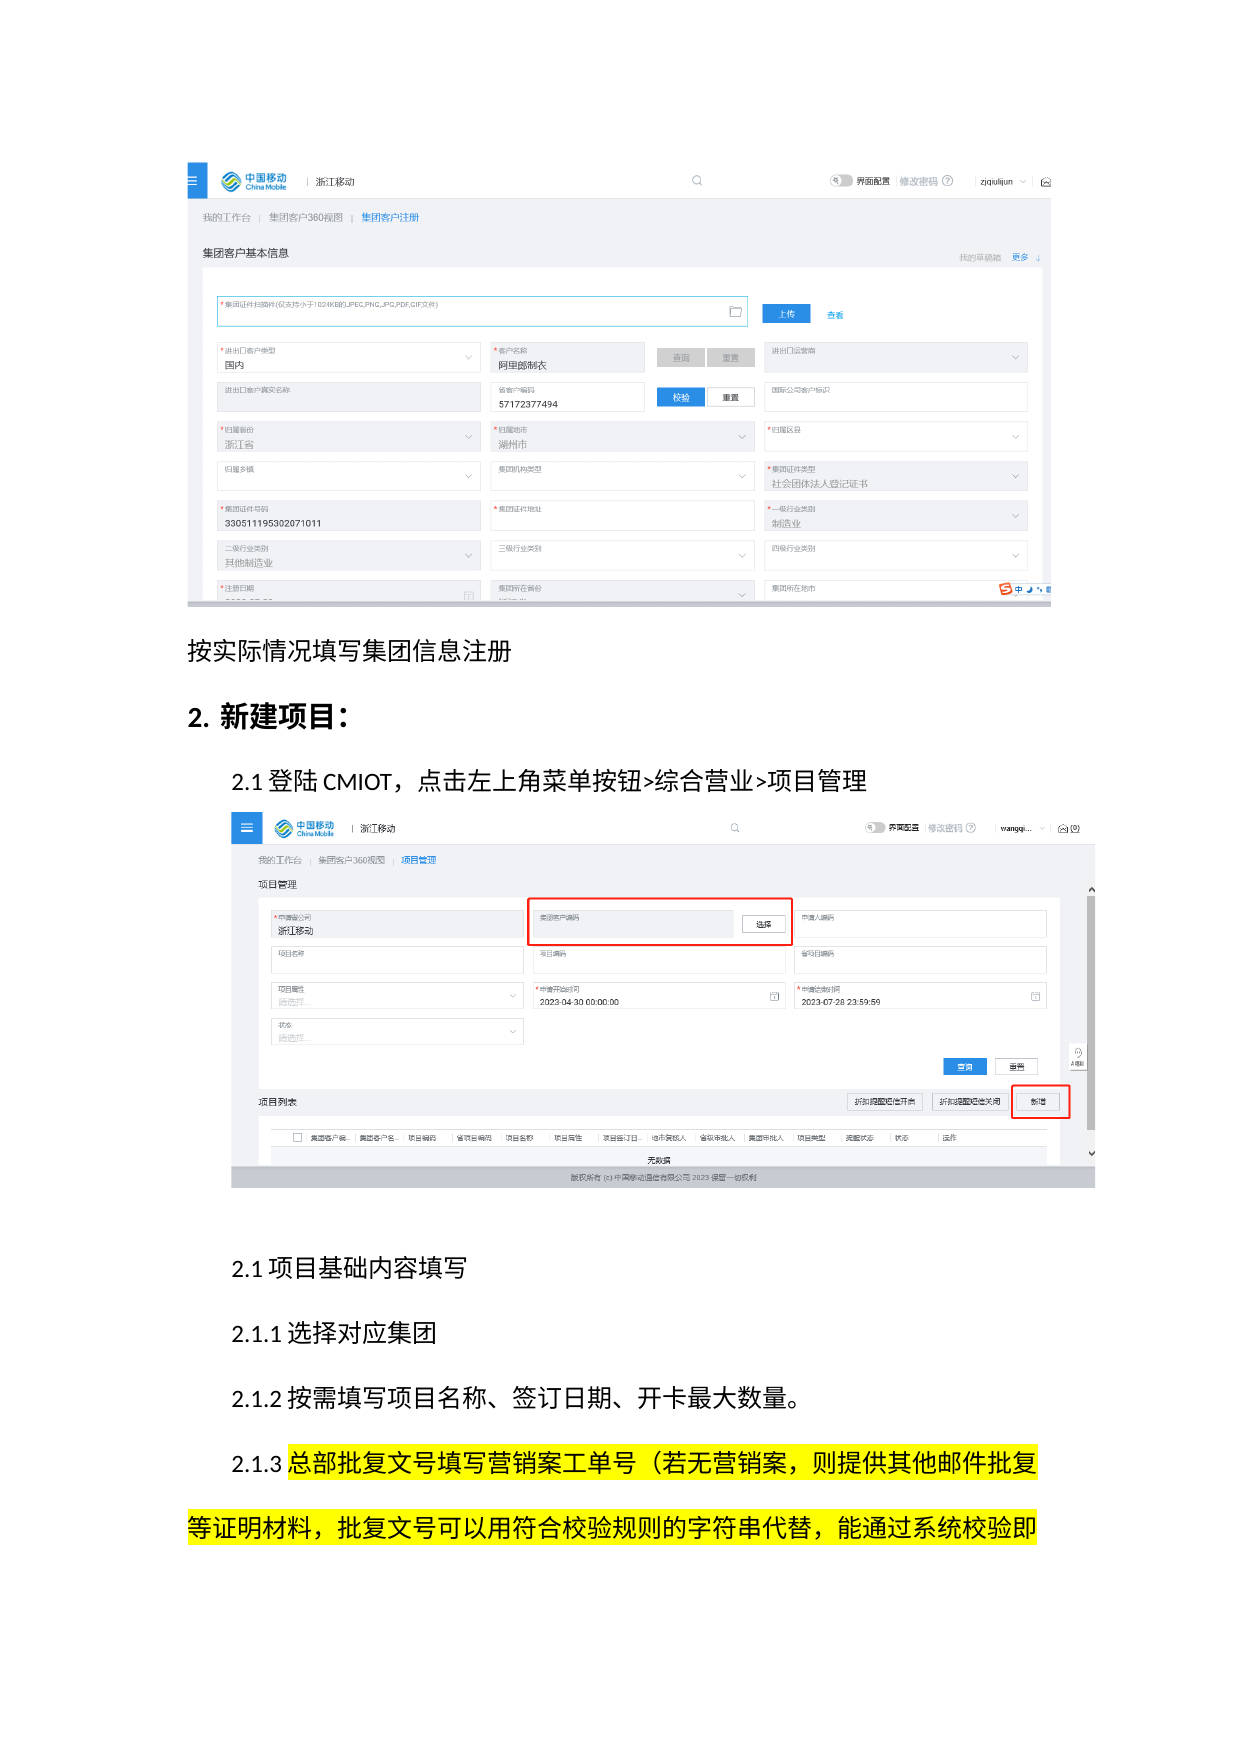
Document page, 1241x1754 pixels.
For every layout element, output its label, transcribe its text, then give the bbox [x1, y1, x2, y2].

text 2.1项目基础内容填写 [187, 1234, 1053, 1299]
text 2.1.1 选择对应集团 [187, 1299, 1053, 1364]
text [187, 1429, 1053, 1559]
picture [231, 812, 1096, 1188]
picture [187, 162, 1051, 607]
text 2.1.2 按需填写项目名称、签订日期、开卡最大数量。 [187, 1364, 1053, 1429]
text 2.1登陆CMIOT，点击左上角菜单按钮>综合营业>项目管理 [187, 747, 1053, 812]
list 新建项目： [187, 682, 1053, 747]
